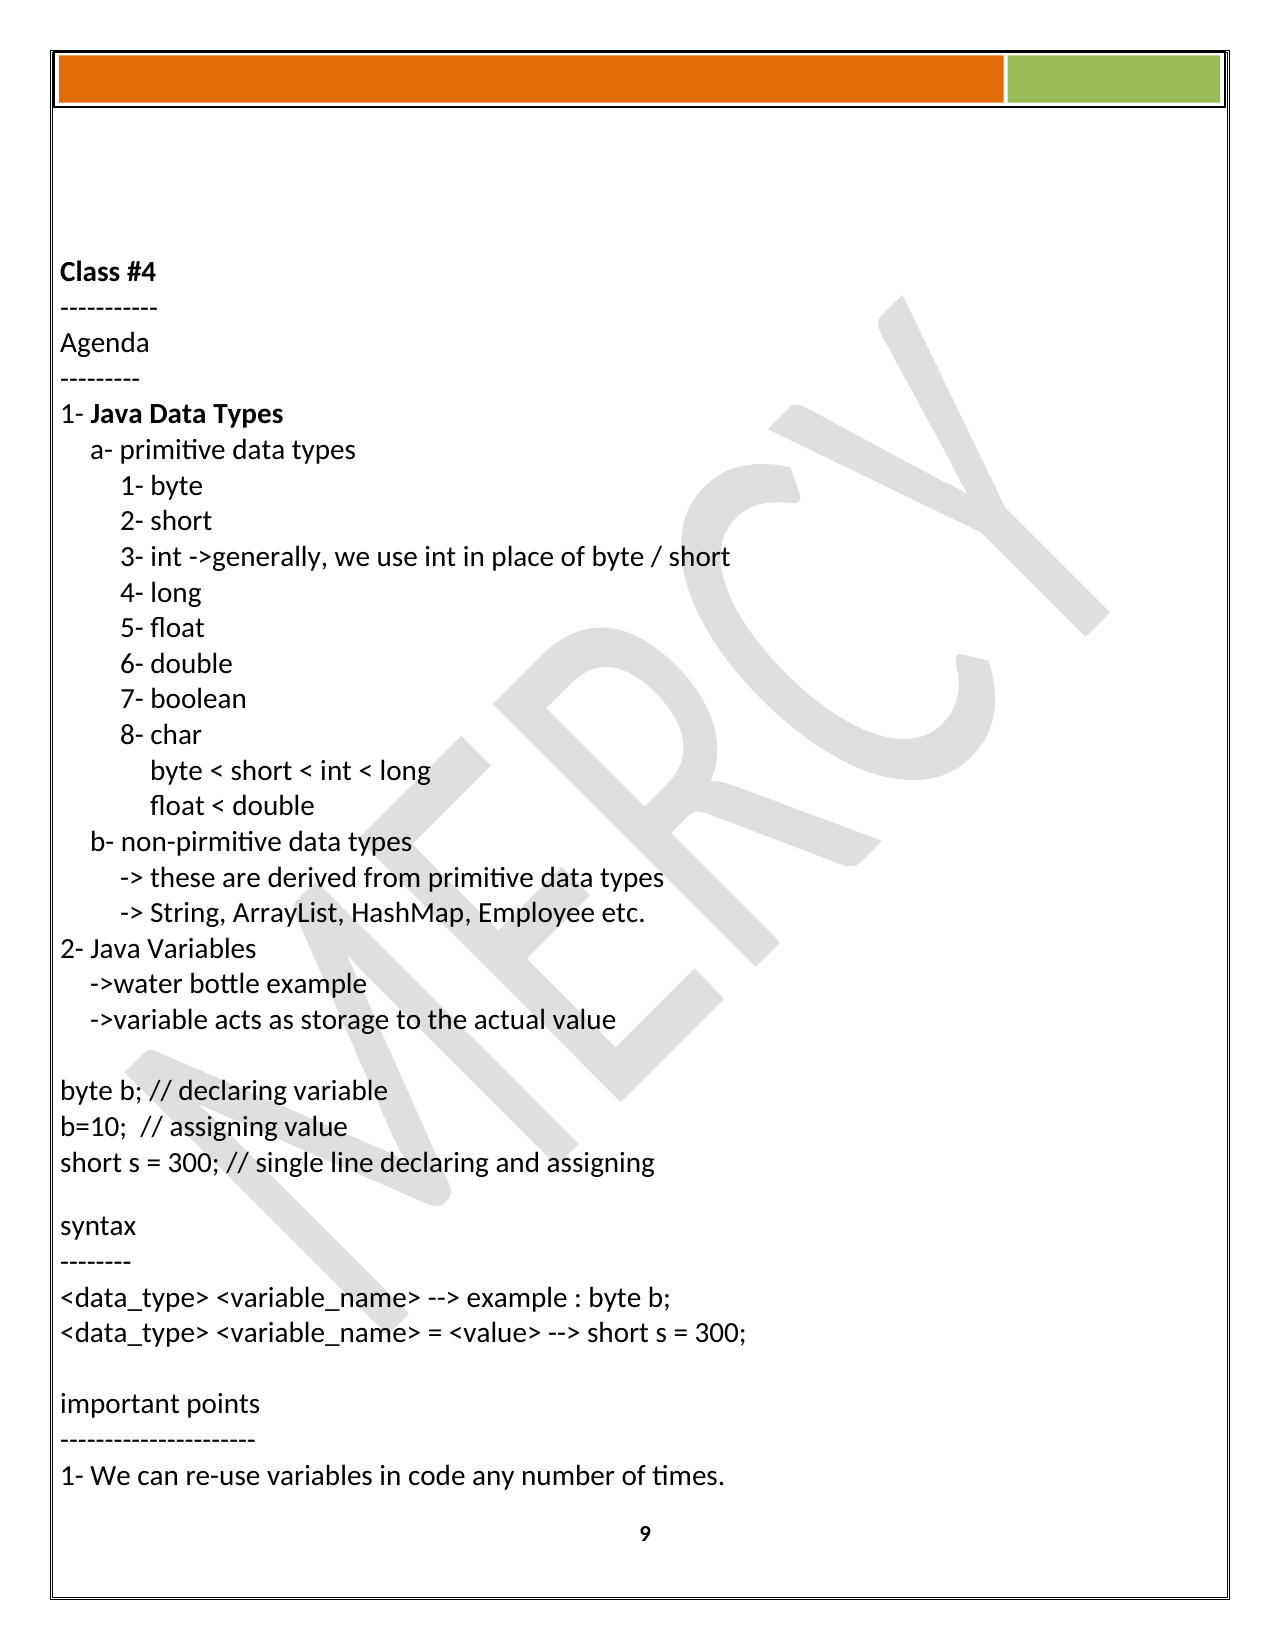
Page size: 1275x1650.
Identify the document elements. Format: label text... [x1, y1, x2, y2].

text important points [60, 1386, 1227, 1421]
text b=10; // assigning value [60, 1108, 1227, 1144]
text float < double [60, 787, 1227, 823]
text syntax [60, 1207, 1227, 1243]
text 1- Java Data Types [60, 396, 1227, 431]
text a- primitive data types [60, 431, 1227, 467]
text Agenda [60, 324, 1227, 360]
text 2- short [60, 502, 1227, 538]
text Class #4 [60, 253, 1227, 289]
text 5- float [60, 609, 1227, 645]
text b- non-pirmitive data types [60, 823, 1227, 859]
text ->variable acts as storage to the actual value [60, 1001, 1227, 1037]
text 6- double [60, 645, 1227, 681]
text <data_type> <variable_name> --> example : byte b; [60, 1279, 1227, 1314]
text ->water bottle example [60, 966, 1227, 1001]
text 3- int ->generally, we use int in place of byte / short [60, 538, 1227, 574]
text 2- Java Variables [60, 930, 1227, 966]
text ---------------------- [60, 1421, 1227, 1457]
text -> these are derived from primitive data types [60, 859, 1227, 894]
text --------- [60, 360, 1227, 396]
text 8- char [60, 716, 1227, 752]
text 7- boolean [60, 681, 1227, 716]
text 1- We can re-use variables in code any number of times. [60, 1457, 1227, 1492]
text byte b; // declaring variable [60, 1072, 1227, 1108]
text short s = 300; // single line declaring and assigning [60, 1144, 1227, 1179]
text -> String, ArrayList, HashMap, Employee etc. [60, 894, 1227, 930]
text byte < short < int < long [60, 752, 1227, 787]
text 4- long [60, 574, 1227, 609]
text <data_type> <variable_name> = <value> --> short s = 300; [60, 1314, 1227, 1350]
text 1- byte [60, 467, 1227, 502]
text -------- [60, 1243, 1227, 1279]
text ----------- [60, 289, 1227, 324]
